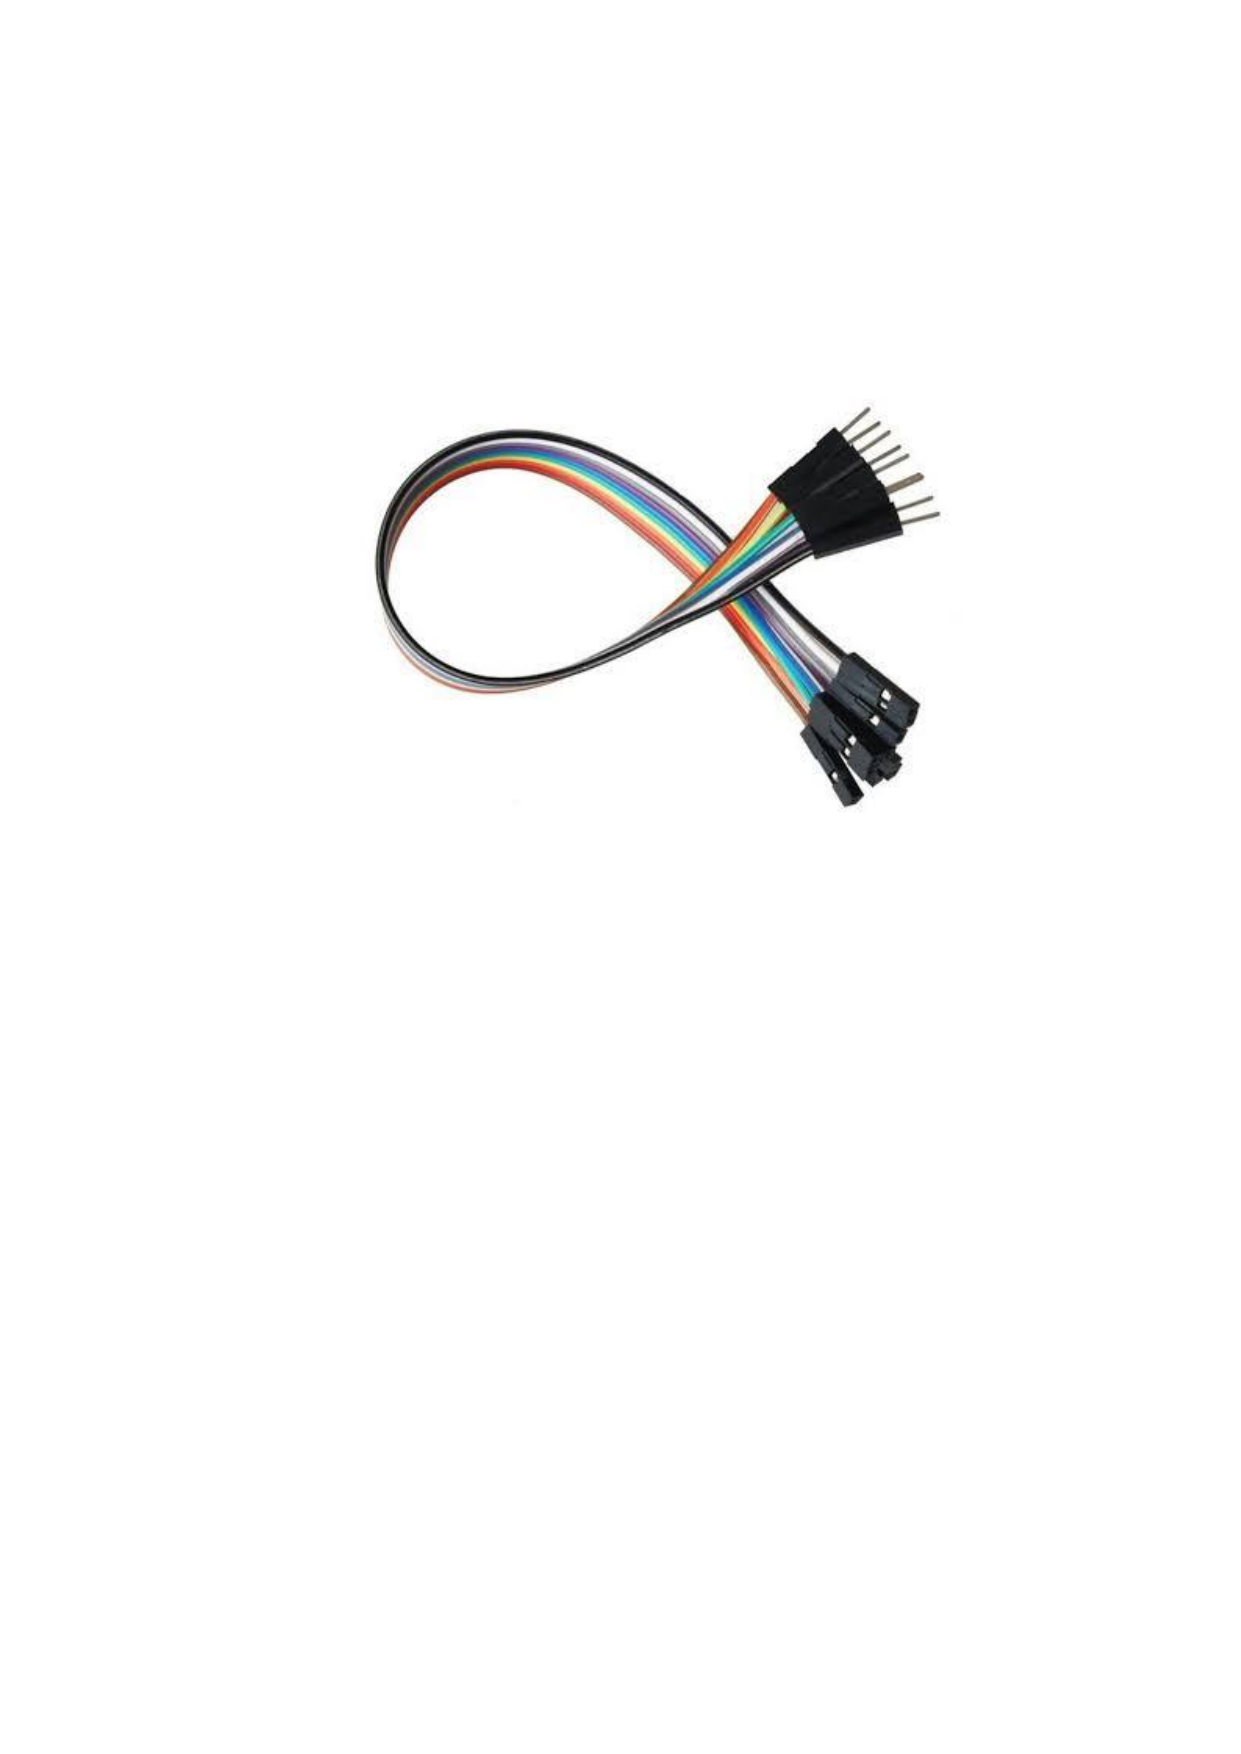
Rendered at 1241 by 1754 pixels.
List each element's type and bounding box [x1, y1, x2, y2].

picture [225, 150, 1091, 1016]
